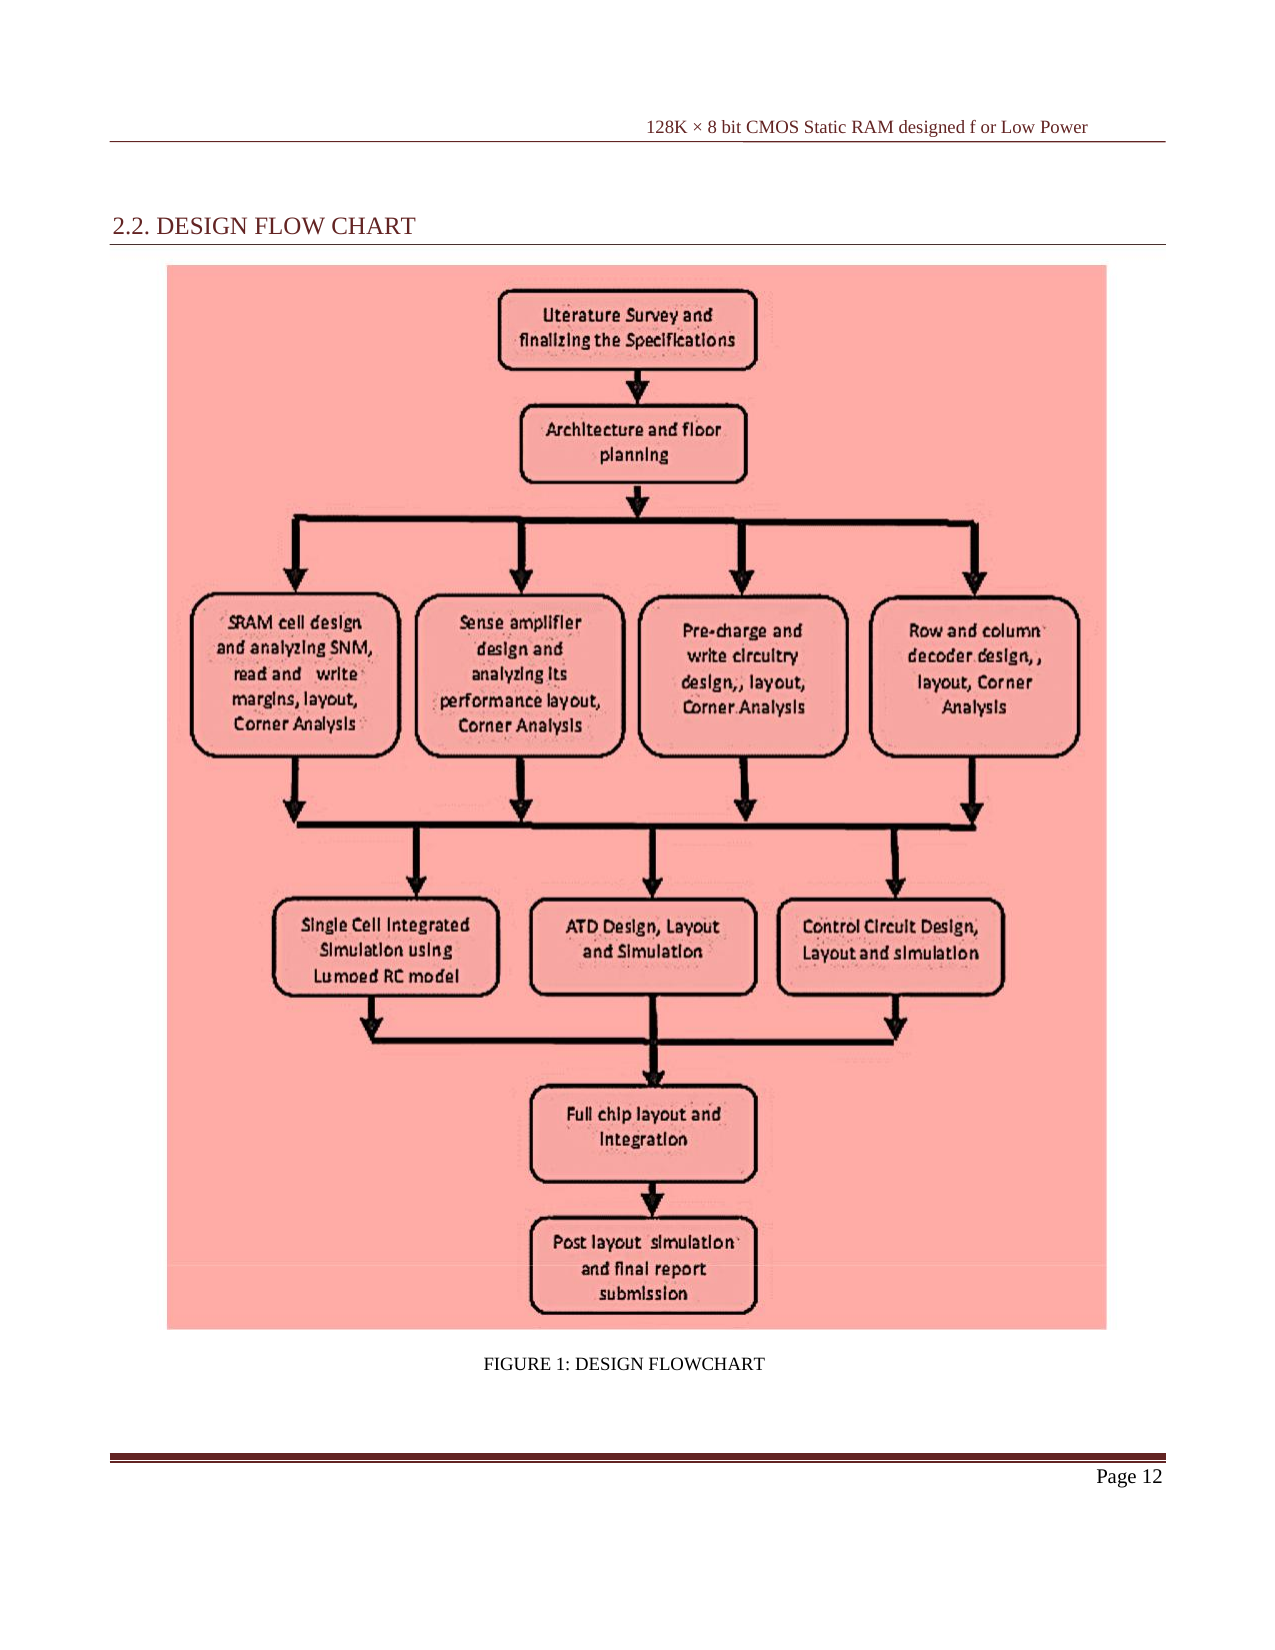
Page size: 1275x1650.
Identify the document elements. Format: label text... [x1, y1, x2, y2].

text Page 12 [112, 1464, 1162, 1488]
picture [109, 244, 1166, 1330]
text 128K × 8 bit CMOS Static RAM designed f or Low Power [646, 116, 1162, 138]
text 2.2. DESIGN FLOW CHART [112, 211, 1162, 239]
text FIGURE 1: DESIGN FLOWCHART [483, 1353, 1162, 1375]
